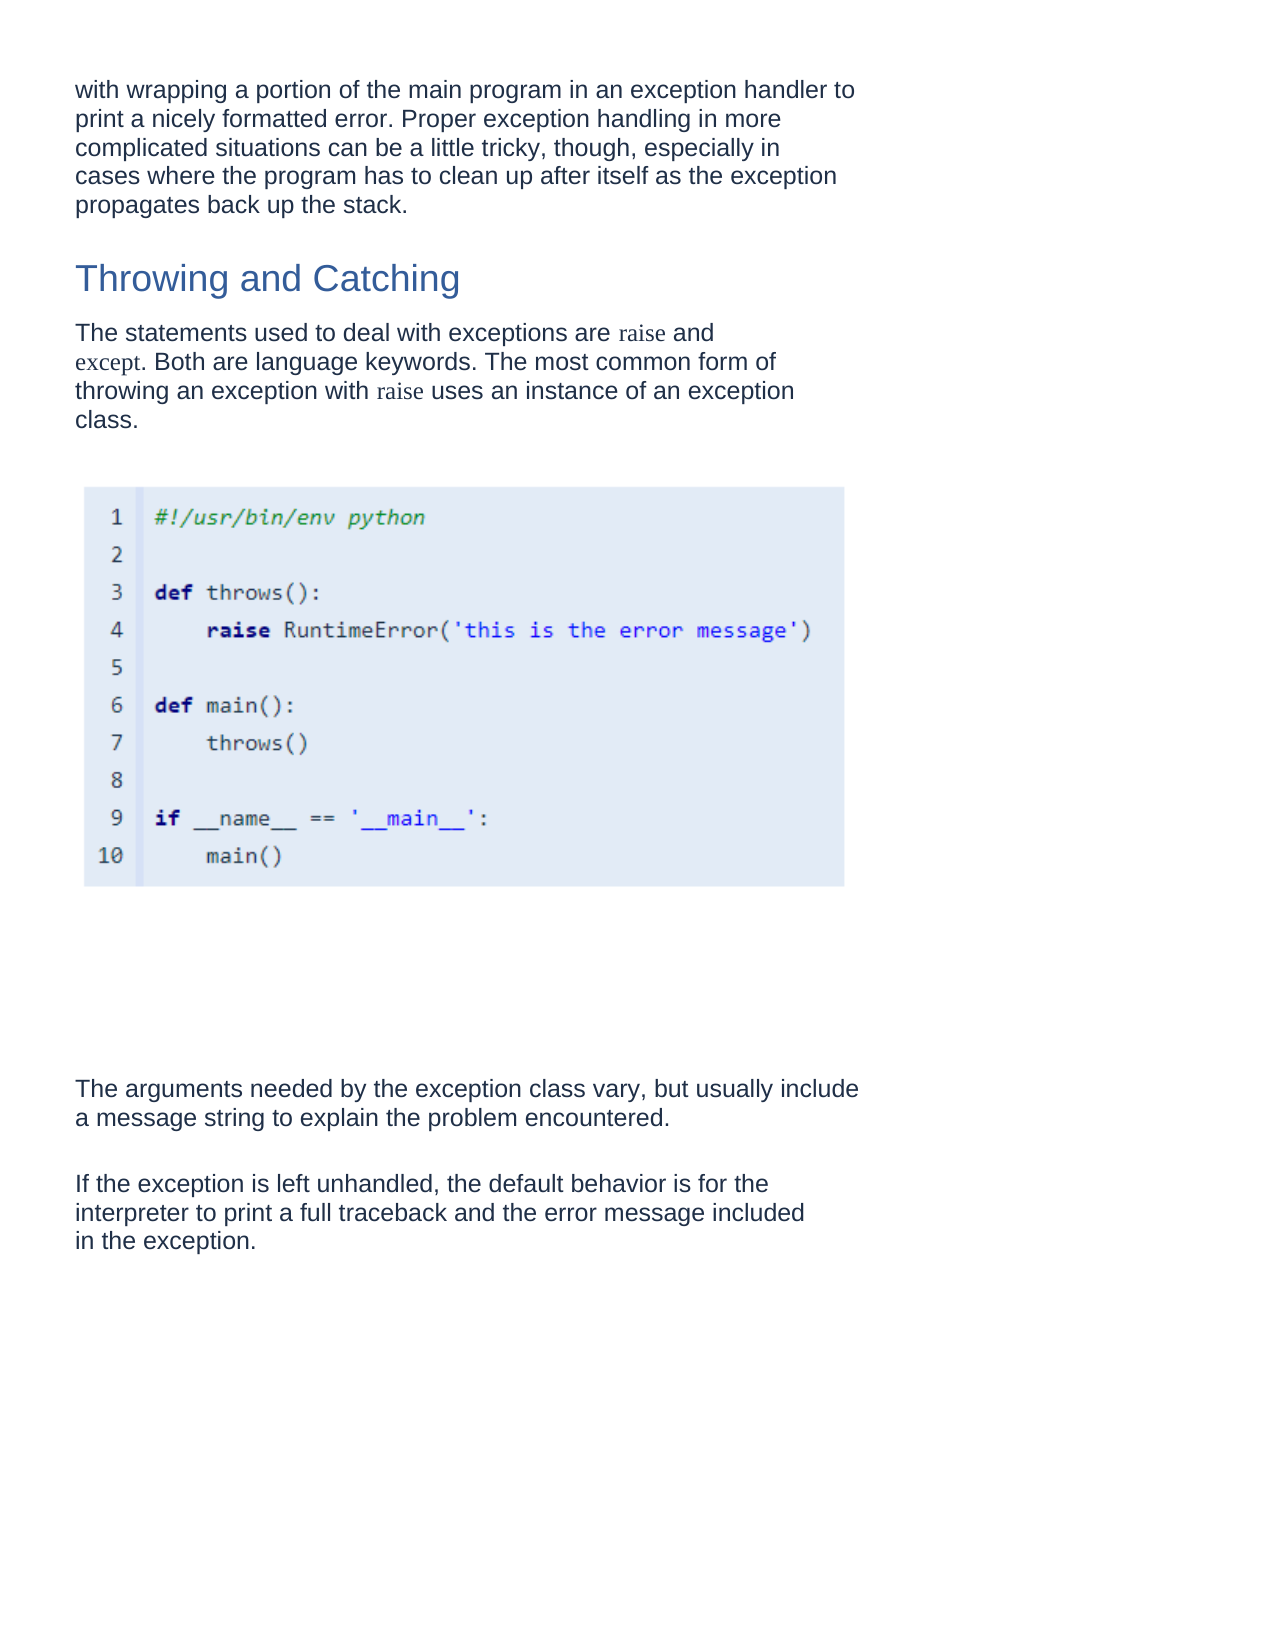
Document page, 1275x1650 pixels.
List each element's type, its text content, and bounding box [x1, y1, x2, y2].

picture [75, 471, 854, 904]
text If the exception is left unhandled, the default behavior is for the interpreter to print a full traceback and the error message included in the exception. [75, 1169, 1200, 1255]
text The statements used to deal with exceptions are raise and except. Both are language keywords. The most common form of throwing an exception with raise uses an instance of an exception class. [75, 318, 1200, 433]
text The arguments needed by the exception class vary, but usually include a message string to explain the problem encountered. [75, 1074, 1200, 1131]
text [75, 75, 1200, 219]
text Throwing and Catching [75, 256, 1200, 299]
